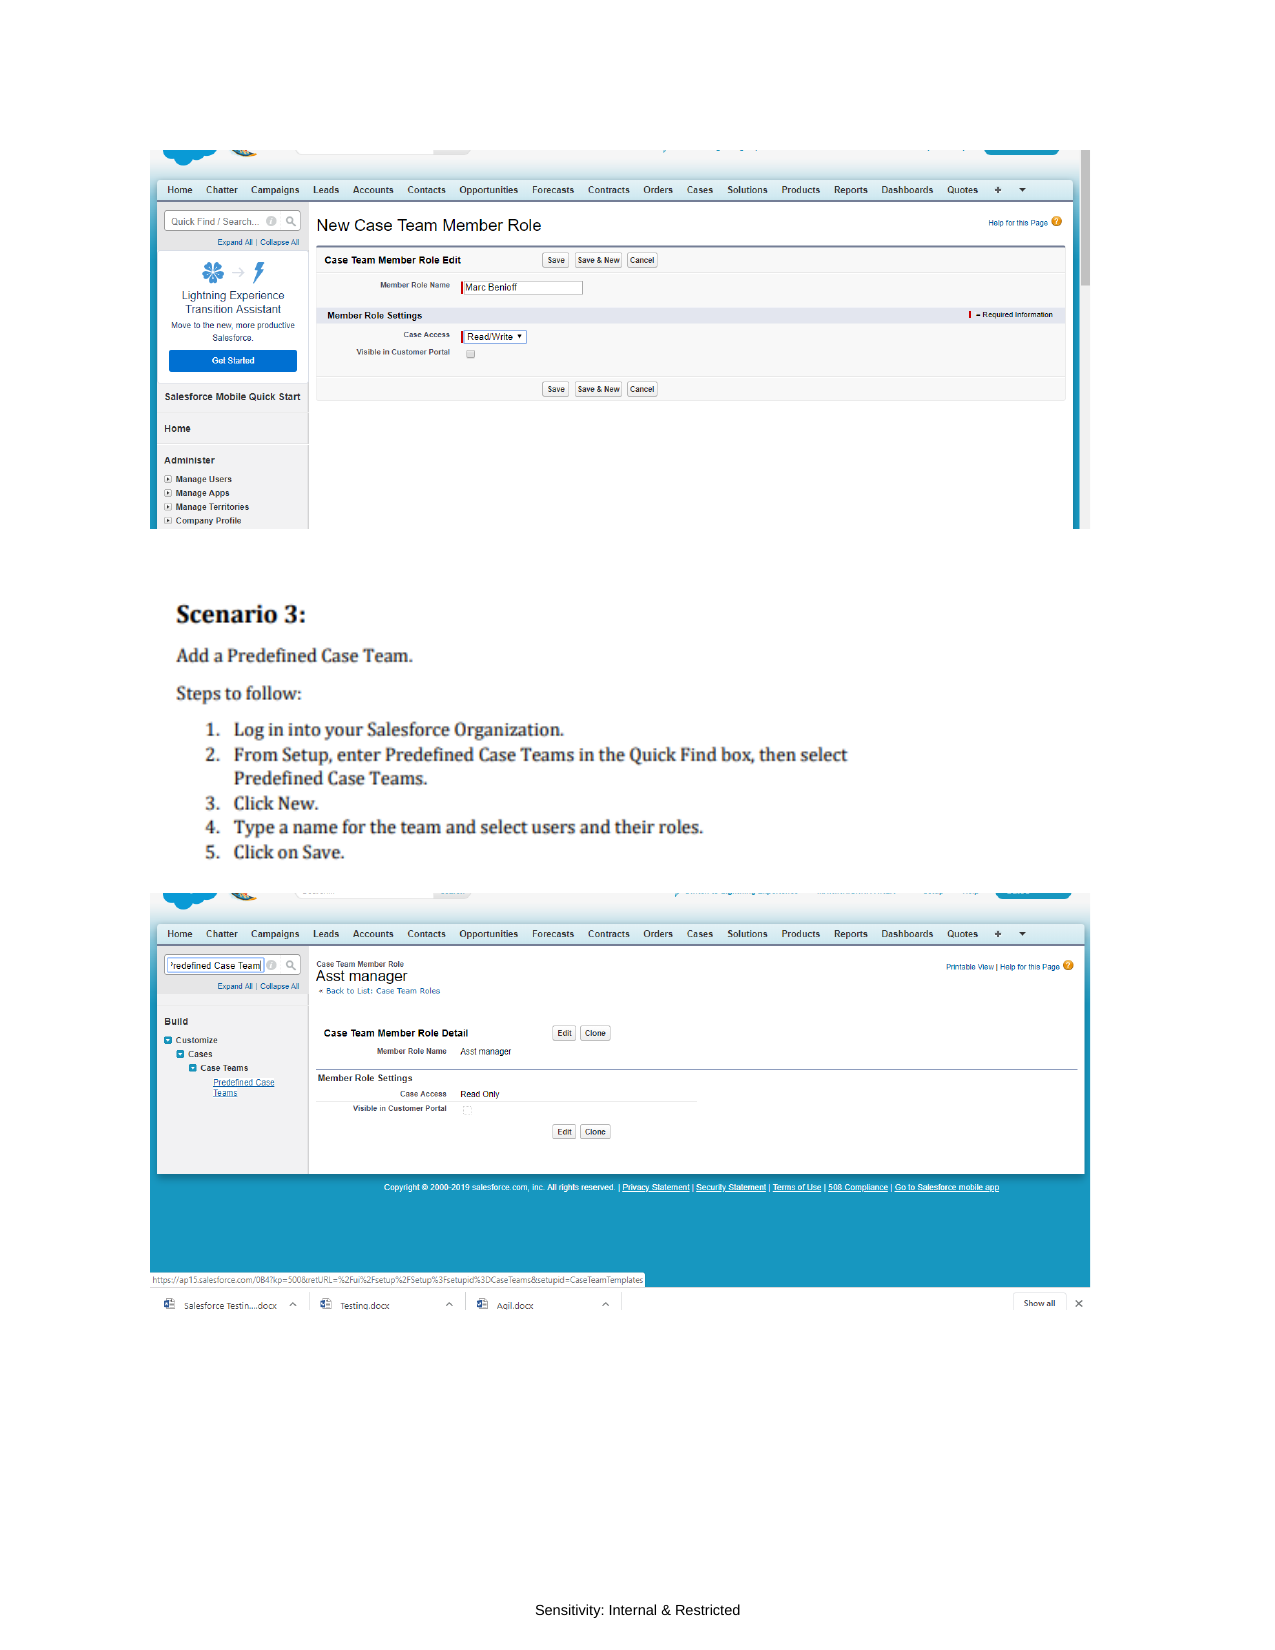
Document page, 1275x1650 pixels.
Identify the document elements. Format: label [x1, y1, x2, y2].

picture [150, 893, 1091, 1310]
picture [150, 150, 1091, 529]
picture [150, 593, 985, 876]
